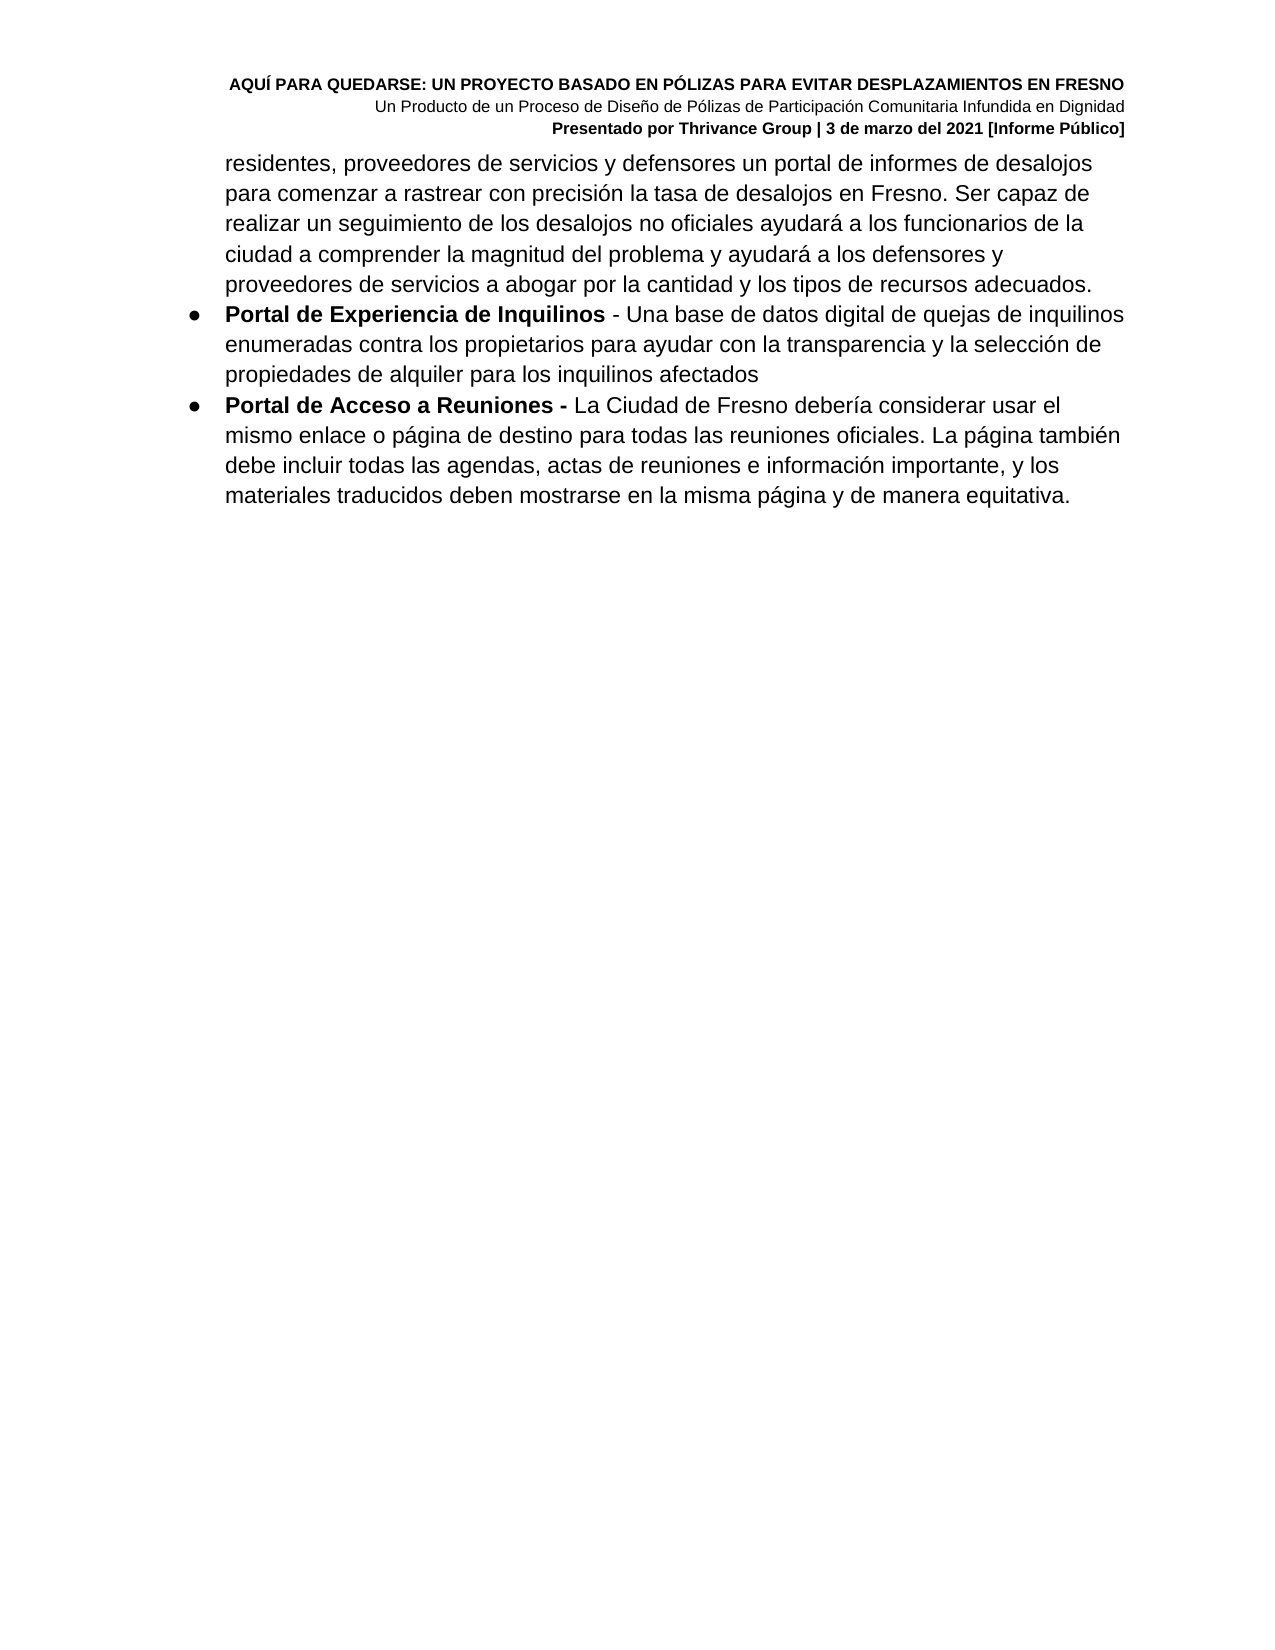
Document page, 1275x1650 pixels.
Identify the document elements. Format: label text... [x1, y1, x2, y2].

list Portal de Acceso a Reuniones - La Ciudad de Fresno debería considerar usar el mismo enlace o página de destino para todas las reuniones oficiales. La página también debe incluir todas las agendas, actas de reuniones e información importante, y los materiales traducidos deben mostrarse en la misma página y de manera equitativa. [187, 392, 1125, 509]
list Portal de Experiencia de Inquilinos - Una base de datos digital de quejas de inquilinos enumeradas contra los propietarios para ayudar con la transparencia y la selección de propiedades de alquiler para los inquilinos afectados [187, 301, 1125, 388]
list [187, 150, 1125, 297]
